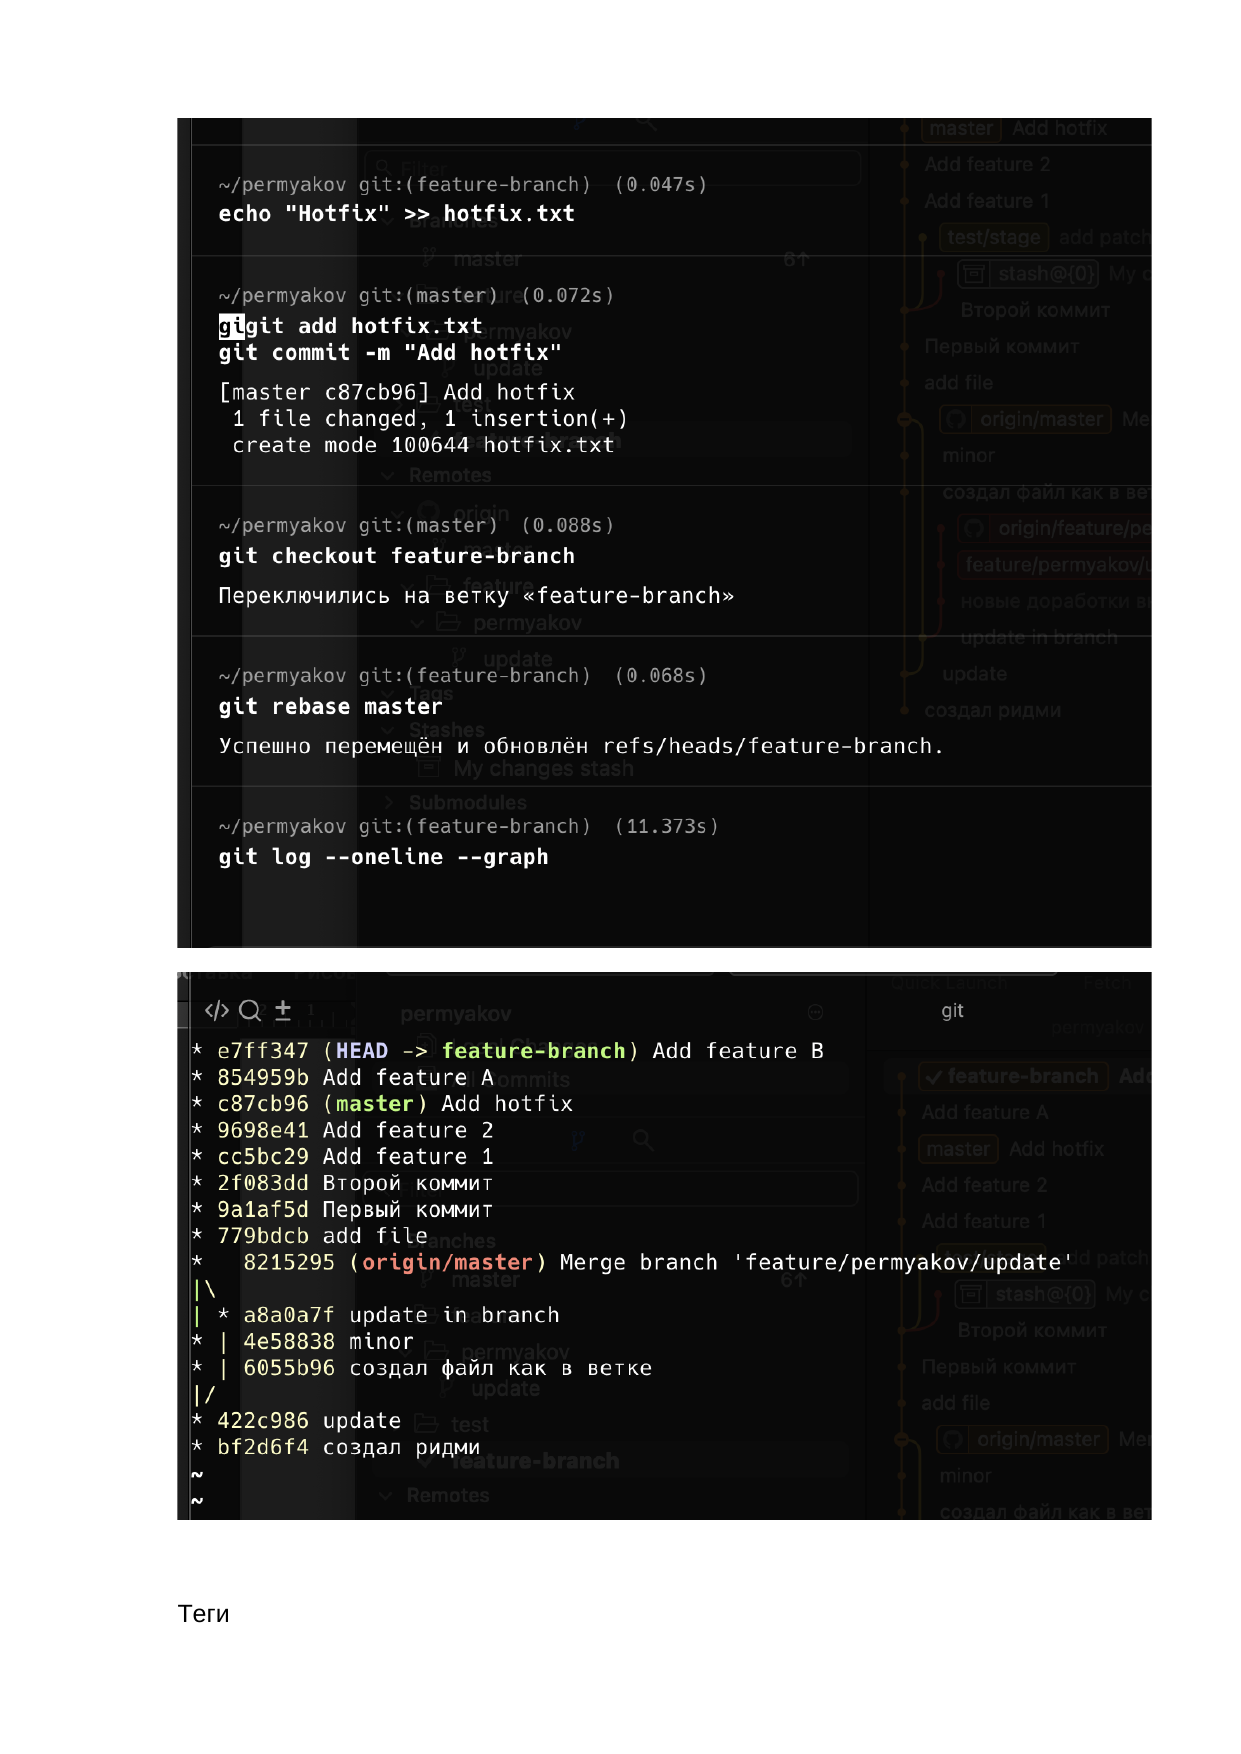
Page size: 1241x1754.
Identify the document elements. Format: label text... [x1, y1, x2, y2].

text Теги [177, 1598, 1152, 1627]
picture [177, 972, 1152, 1520]
picture [177, 118, 1152, 948]
